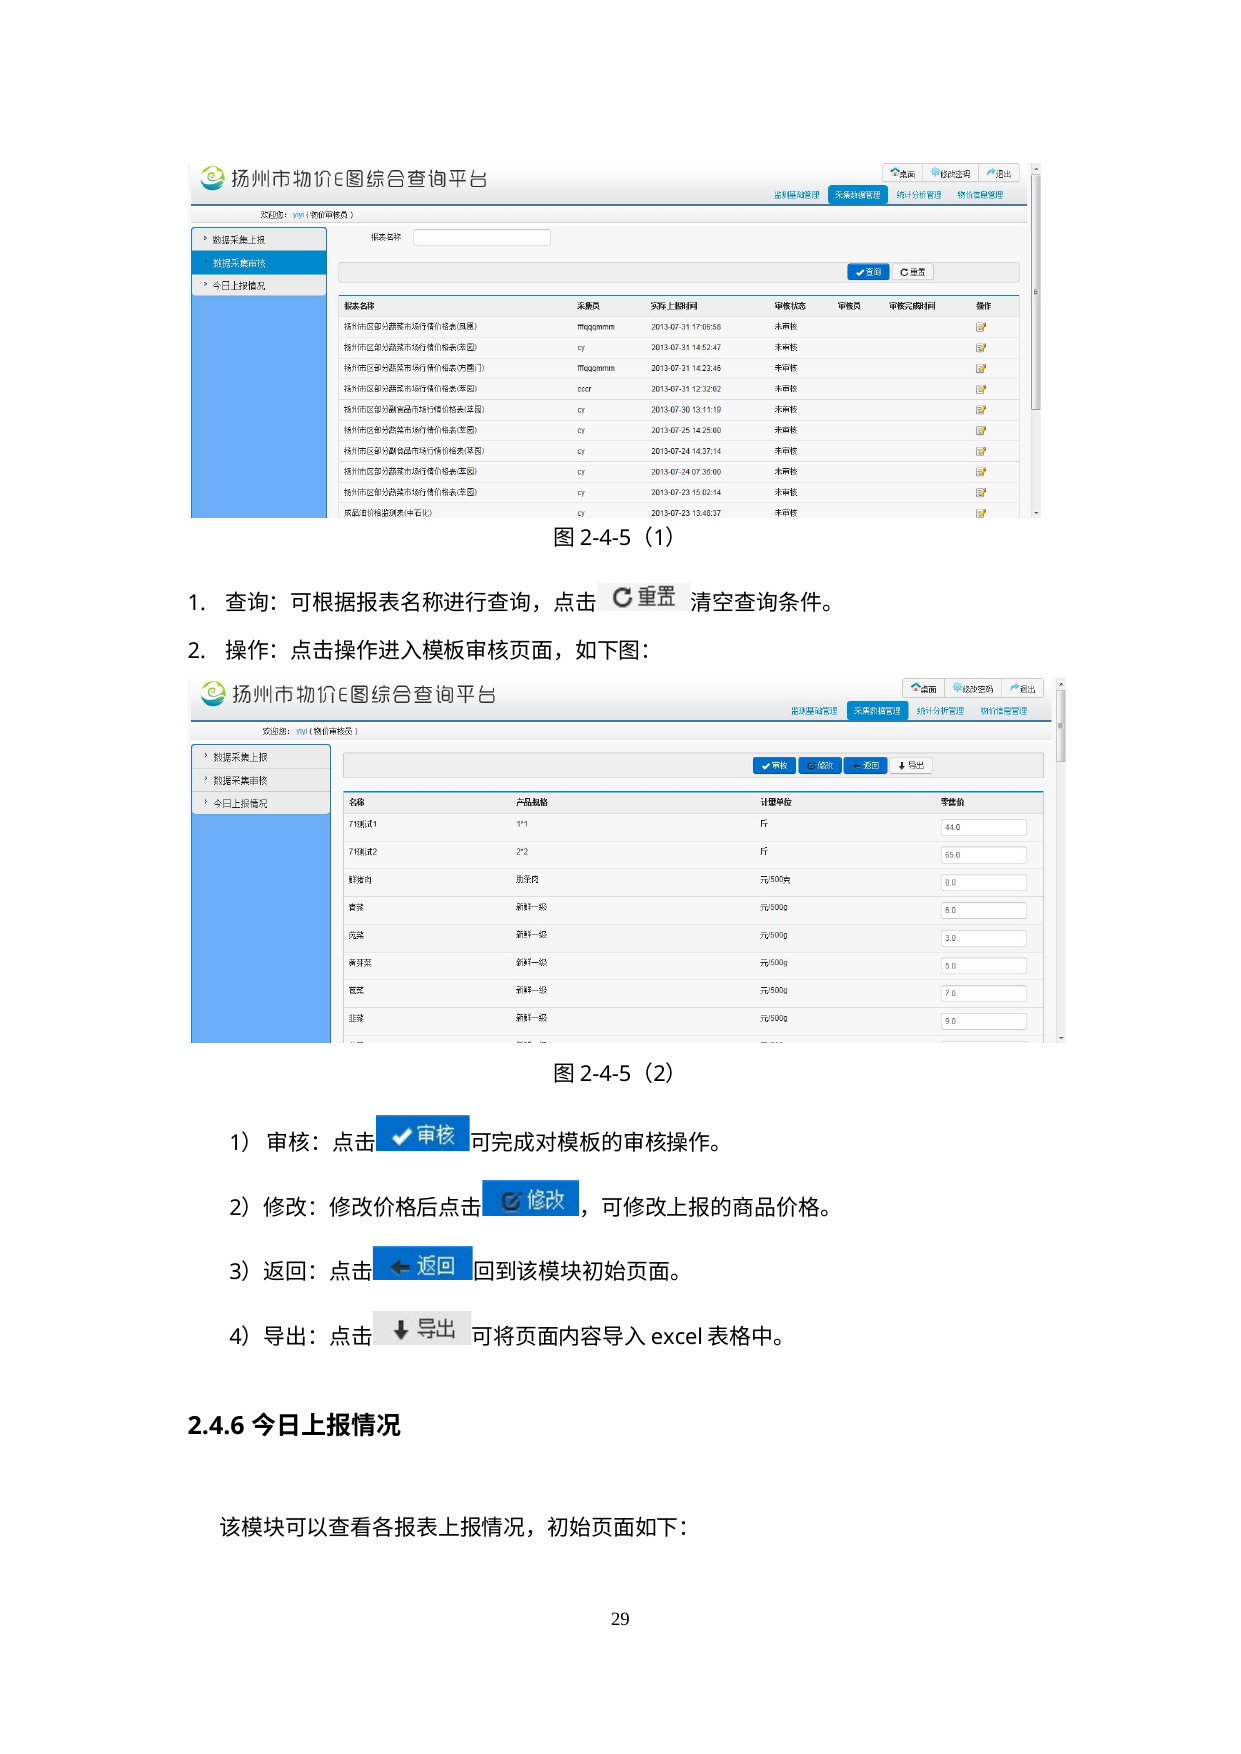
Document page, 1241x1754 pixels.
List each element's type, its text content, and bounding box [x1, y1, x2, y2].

picture [596, 583, 691, 611]
text 3）返回：点击回到该模块初始页面。 [229, 1234, 1053, 1299]
picture [482, 1180, 579, 1216]
text 2）修改：修改价格后点击，可修改上报的商品价格。 [229, 1169, 1053, 1234]
picture [372, 1311, 472, 1345]
list 审核：点击可完成对模板的审核操作。 [229, 1104, 1053, 1169]
list 操作：点击操作进入模板审核页面，如下图： [187, 633, 1053, 665]
text 4）导出：点击可将页面内容导入excel表格中。 [229, 1299, 1053, 1364]
picture [376, 1115, 470, 1151]
text 图 2-4-5（1） [187, 519, 1053, 552]
picture [187, 678, 1066, 1043]
text 图 2-4-5（2） [187, 1055, 1053, 1088]
subtitle 2.4.6 今日上报情况 [187, 1391, 1053, 1456]
list 查询：可根据报表名称进行查询，点击清空查询条件。 [187, 568, 1053, 633]
picture [187, 163, 1041, 518]
text 该模块可以查看各报表上报情况，初始页面如下： [187, 1509, 1053, 1542]
picture [372, 1246, 473, 1280]
